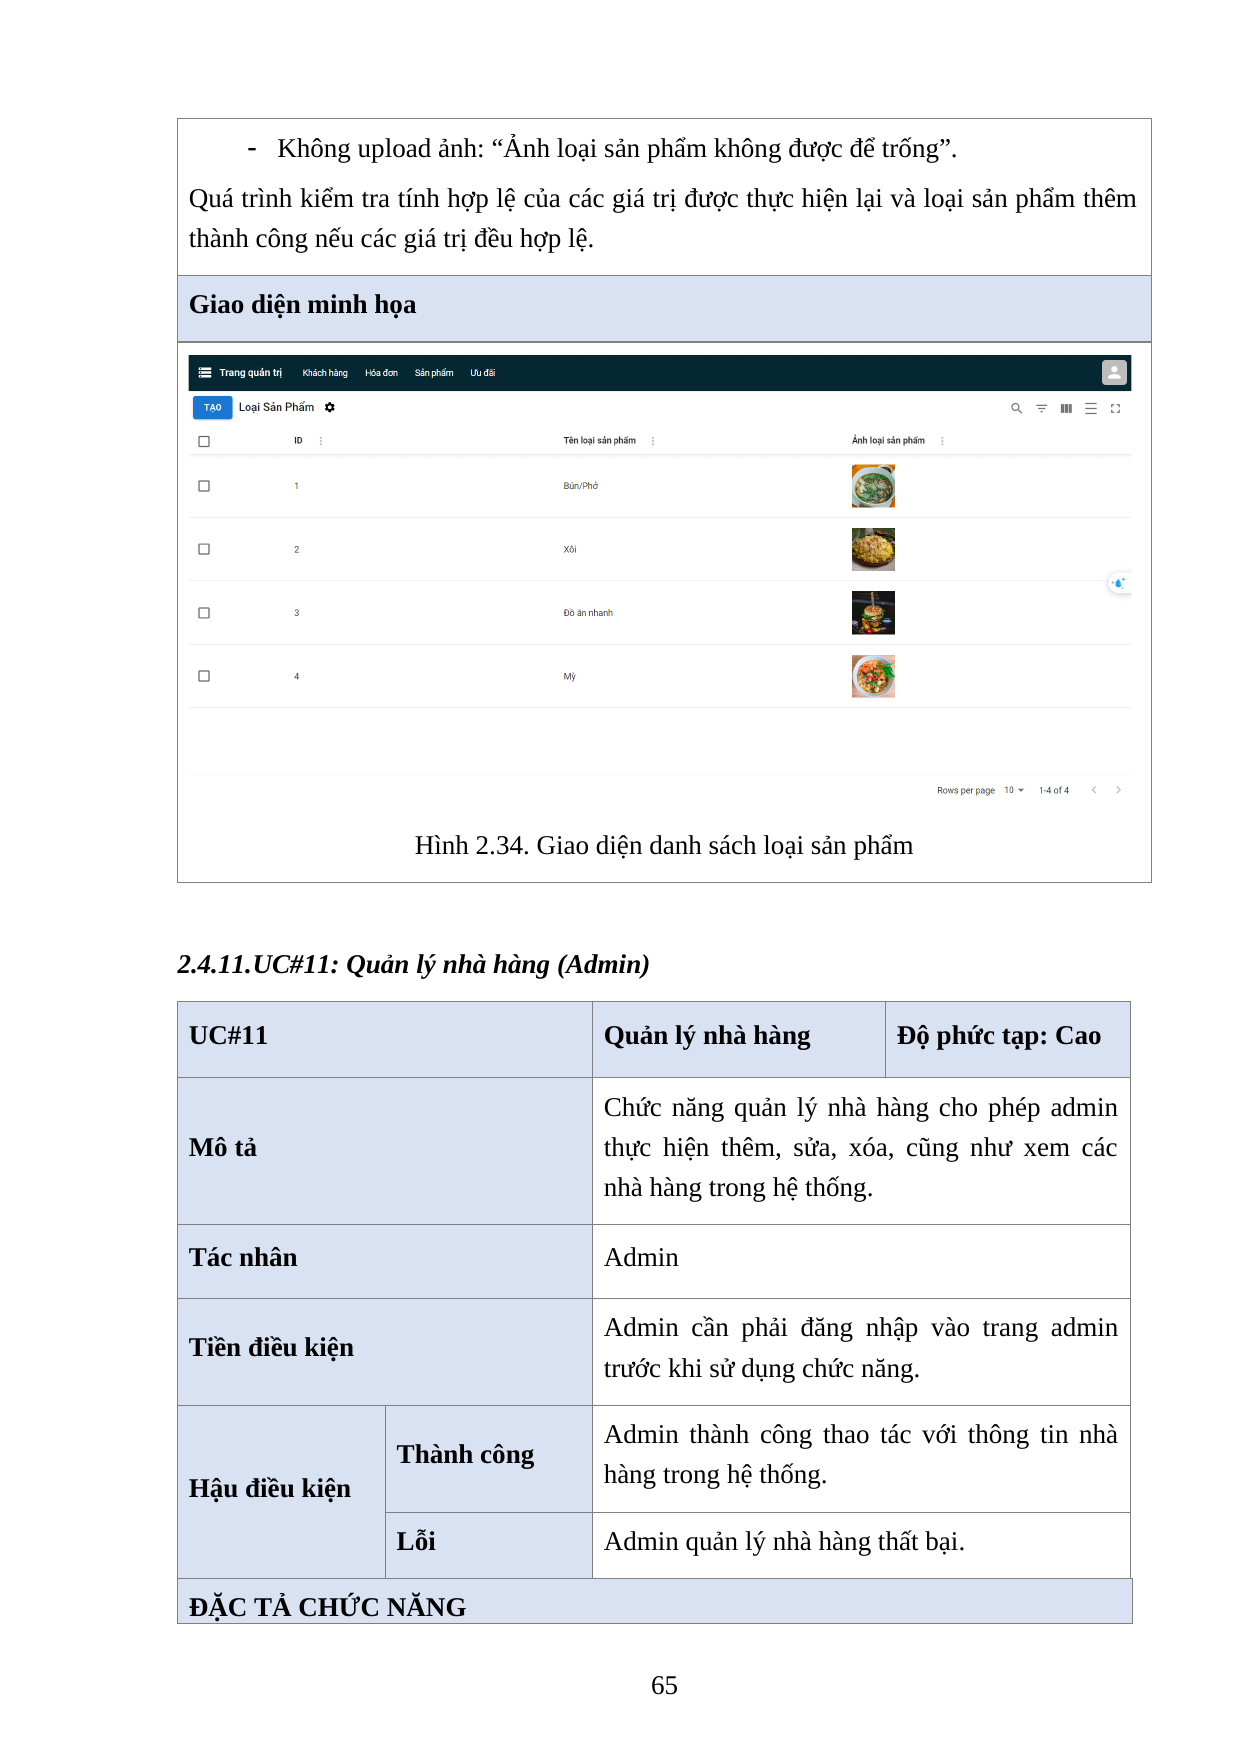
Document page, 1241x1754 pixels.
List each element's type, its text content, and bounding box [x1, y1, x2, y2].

table_cell Tác nhân [178, 1225, 592, 1298]
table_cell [178, 119, 1151, 275]
table_cell Admin thành công thao tác với thông tin nhà hàng trong hệ thống. [593, 1406, 1130, 1512]
table_cell Lỗi [386, 1513, 592, 1578]
table_header Quản lý nhà hàng [593, 1002, 885, 1077]
table_cell Thành công [386, 1406, 592, 1512]
table_cell Mô tả [178, 1078, 592, 1224]
table_cell Giao diện minh họa [178, 276, 1151, 341]
table_cell Admin cần phải đăng nhập vào trang admin trước khi sử dụng chức năng. [593, 1299, 1130, 1405]
picture [188, 355, 1132, 808]
table_header UC#11 [178, 1002, 592, 1077]
table_cell ĐẶC TẢ CHỨC NĂNG [178, 1579, 1132, 1623]
table_cell Chức năng quản lý nhà hàng cho phép admin thực hiện thêm, sửa, xóa, cũng như xem các nhà hàng trong hệ thống. [593, 1078, 1130, 1224]
table_cell Hậu điều kiện [178, 1406, 385, 1578]
table_cell Admin quản lý nhà hàng thất bại. [593, 1513, 1130, 1578]
subtitle UC#11: Quản lý nhà hàng (Admin) [177, 948, 1152, 979]
table_header Độ phức tạp: Cao [886, 1002, 1130, 1077]
table_cell Tiền điều kiện [178, 1299, 592, 1405]
table_cell Admin [593, 1225, 1130, 1298]
